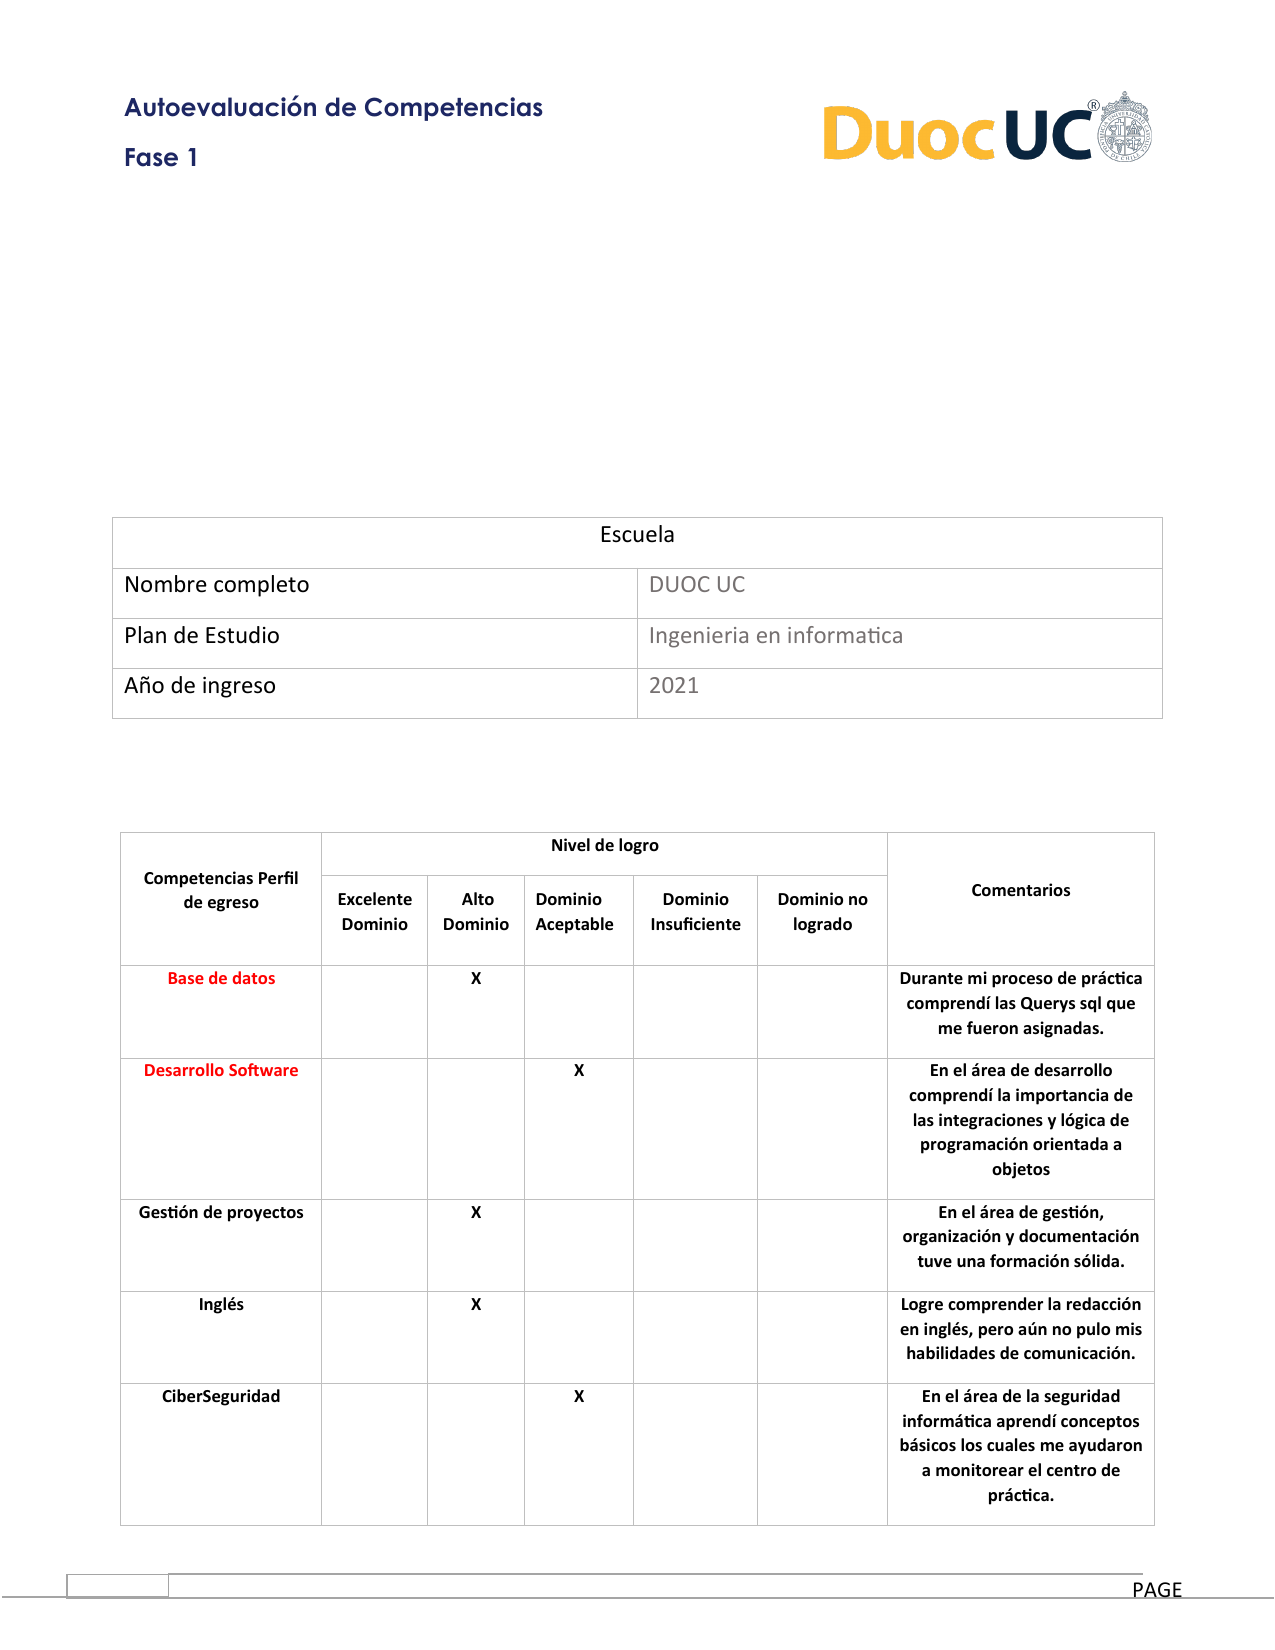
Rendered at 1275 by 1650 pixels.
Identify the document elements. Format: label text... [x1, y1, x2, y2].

table_cell X [525, 1384, 633, 1524]
table_cell [634, 1292, 757, 1383]
table_cell [758, 1292, 887, 1383]
table_cell Año de ingreso [113, 669, 637, 718]
table_cell [428, 1384, 524, 1524]
table_header Competencias Perfil de egreso [121, 833, 321, 965]
table_cell En el área de gestión, organización y documentación tuve una formación sólida. [888, 1200, 1154, 1291]
table_header Nivel de logro [322, 833, 887, 875]
table_cell [525, 1292, 633, 1383]
table_cell [428, 1059, 524, 1199]
table_cell [322, 1384, 427, 1524]
table_cell [634, 1384, 757, 1524]
table_cell [322, 1059, 427, 1199]
table_cell X [428, 1200, 524, 1291]
table_cell Dominio no logrado [758, 876, 887, 965]
table_cell [322, 1292, 427, 1383]
table_cell Logre comprender la redacción en inglés, pero aún no pulo mis habilidades de comunicación. [888, 1292, 1154, 1383]
table_cell Ingenieria en informatica [638, 619, 1162, 668]
table_cell Durante mi proceso de práctica comprendí las Querys sql que me fueron asignadas. [888, 966, 1154, 1057]
table_cell X [525, 1059, 633, 1199]
table_cell 2021 [638, 669, 1162, 718]
table_cell X [428, 1292, 524, 1383]
table_cell [758, 1384, 887, 1524]
table_header Comentarios [888, 833, 1154, 965]
table_cell [758, 1200, 887, 1291]
picture [824, 91, 1152, 162]
table_cell [525, 966, 633, 1057]
table_cell [758, 1059, 887, 1199]
table_cell [322, 966, 427, 1057]
table_cell CiberSeguridad [121, 1384, 321, 1524]
table_cell Inglés [121, 1292, 321, 1383]
table_cell Dominio Aceptable [525, 876, 633, 965]
table_cell DUOC UC [638, 569, 1162, 618]
table_cell Nombre completo [113, 569, 637, 618]
table_header Escuela [113, 518, 1162, 567]
table_cell Desarrollo Software [121, 1059, 321, 1199]
table_cell Plan de Estudio [113, 619, 637, 668]
table_cell [634, 966, 757, 1057]
table_cell Alto Dominio [428, 876, 524, 965]
table_cell En el área de la seguridad informática aprendí conceptos básicos los cuales me ayudaron a monitorear el centro de práctica. [888, 1384, 1154, 1524]
table_cell Base de datos [121, 966, 321, 1057]
table_cell Gestión de proyectos [121, 1200, 321, 1291]
table_cell En el área de desarrollo comprendí la importancia de las integraciones y lógica de programación orientada a objetos [888, 1059, 1154, 1199]
table_cell [322, 1200, 427, 1291]
table_cell [634, 1200, 757, 1291]
table_cell [634, 1059, 757, 1199]
table_cell [758, 966, 887, 1057]
table_cell X [428, 966, 524, 1057]
table_cell [525, 1200, 633, 1291]
table_cell Dominio Insuficiente [634, 876, 757, 965]
table_cell Excelente Dominio [322, 876, 427, 965]
